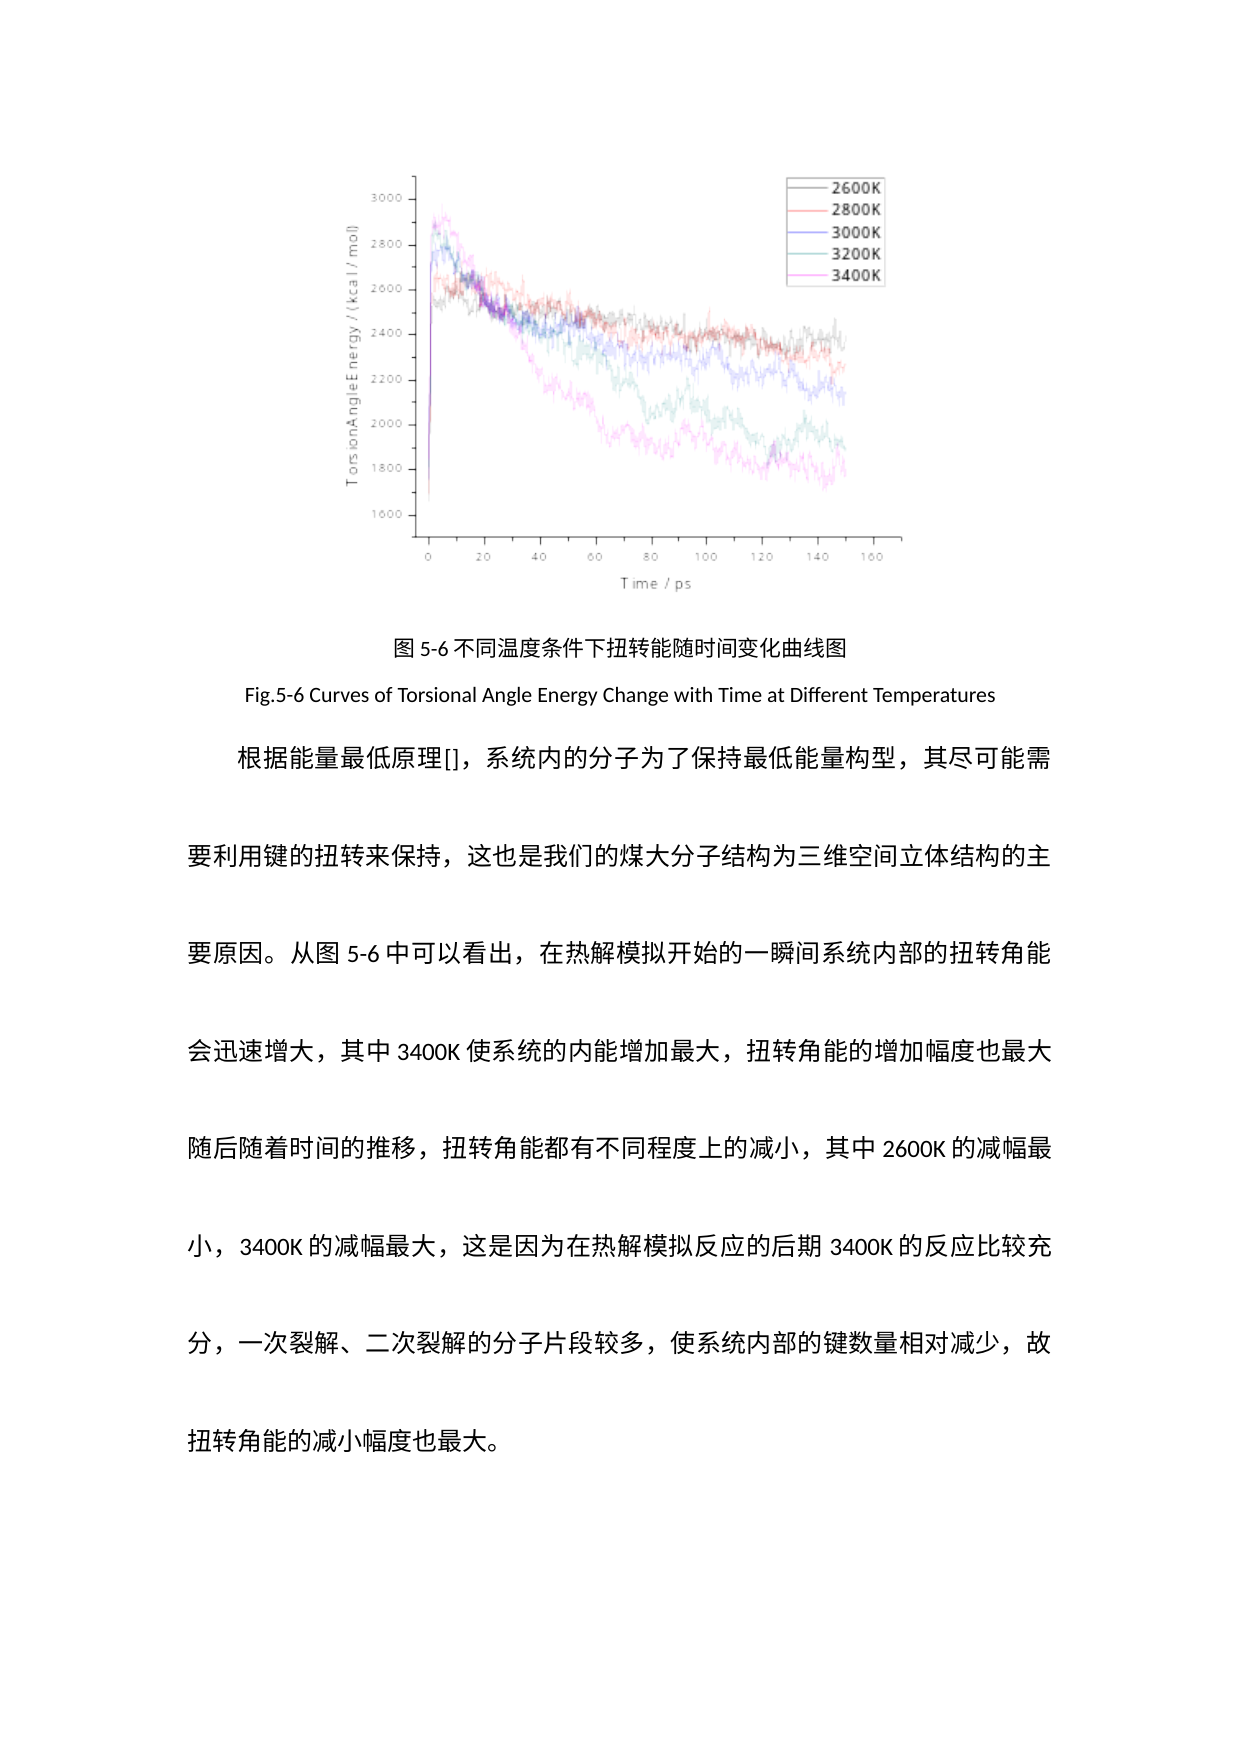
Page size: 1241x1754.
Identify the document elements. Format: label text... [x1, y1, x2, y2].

text 根据能量最低原理[]，系统内的分子为了保持最低能量构型，其尽可能需要利用键的扭转来保持，这也是我们的煤大分子结构为三维空间立体结构的主要原因。从图5-6中可以看出，在热解模拟开始的一瞬间系统内部的扭转角能会迅速增大，其中3400K使系统的内能增加最大，扭转角能的增加幅度也最大，随后随着时间的推移，扭转角能都有不同程度上的减小，其中2600K的减幅最小，3400K的减幅最大，这是因为在热解模拟反应的后期3400K的反应比较充分，一次裂解、二次裂解的分子片段较多，使系统内部的键数量相对减少，故扭转角能的减小幅度也最大。 [187, 724, 1053, 1472]
text 图5-6 不同温度条件下扭转能随时间变化曲线图 [187, 630, 1053, 663]
text Fig.5-6 Curves of Torsional Angle Energy Change with Time at Different Temperatures [187, 679, 1053, 711]
